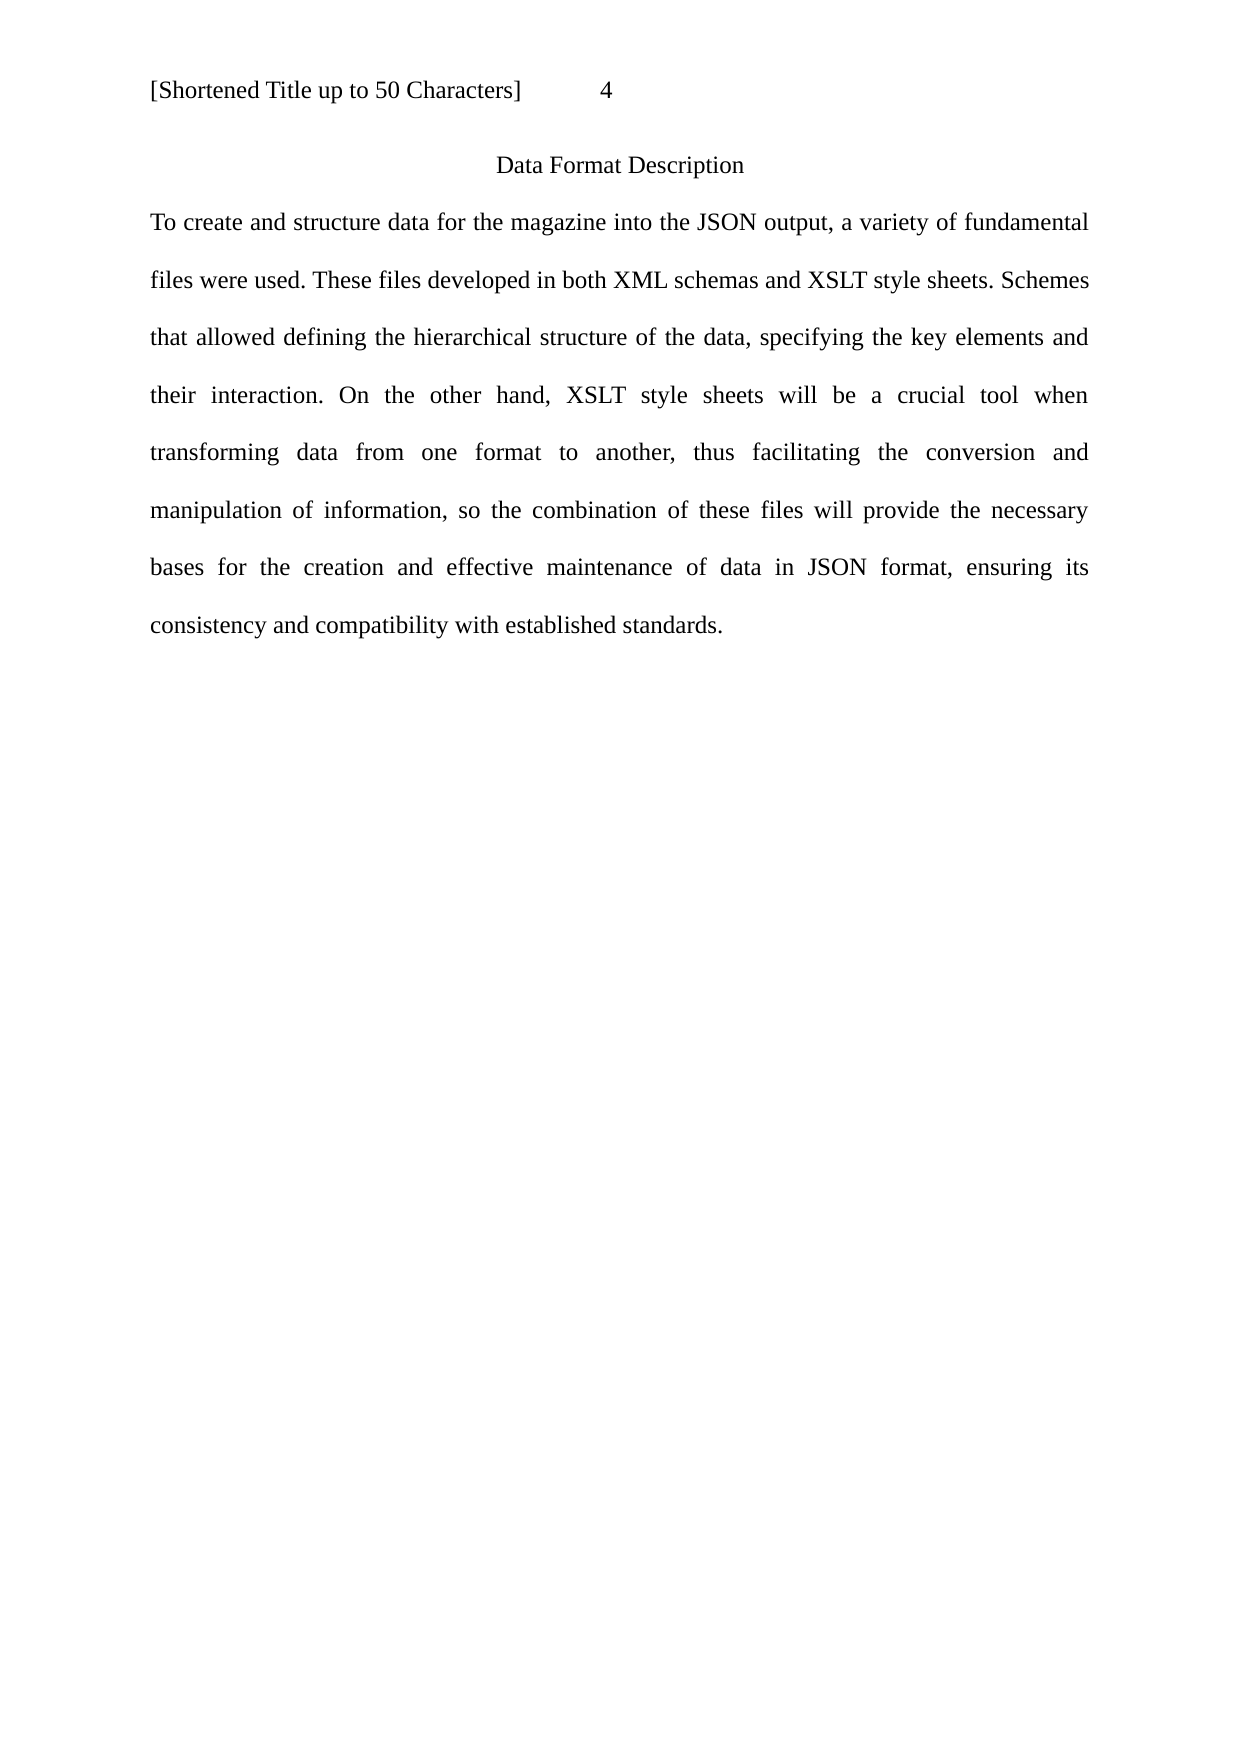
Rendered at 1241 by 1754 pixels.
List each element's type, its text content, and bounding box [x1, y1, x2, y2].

text To create and structure data for the magazine into the JSON output, a variety of fundamental files were used. These files developed in both XML schemas and XSLT style sheets. Schemes that allowed defining the hierarchical structure of the data, specifying the key elements and their interaction. On the other hand, XSLT style sheets will be a crucial tool when transforming data from one format to another, thus facilitating the conversion and manipulation of information, so the combination of these files will provide the necessary bases for the creation and effective maintenance of data in JSON format, ensuring its consistency and compatibility with established standards. [150, 207, 1090, 639]
